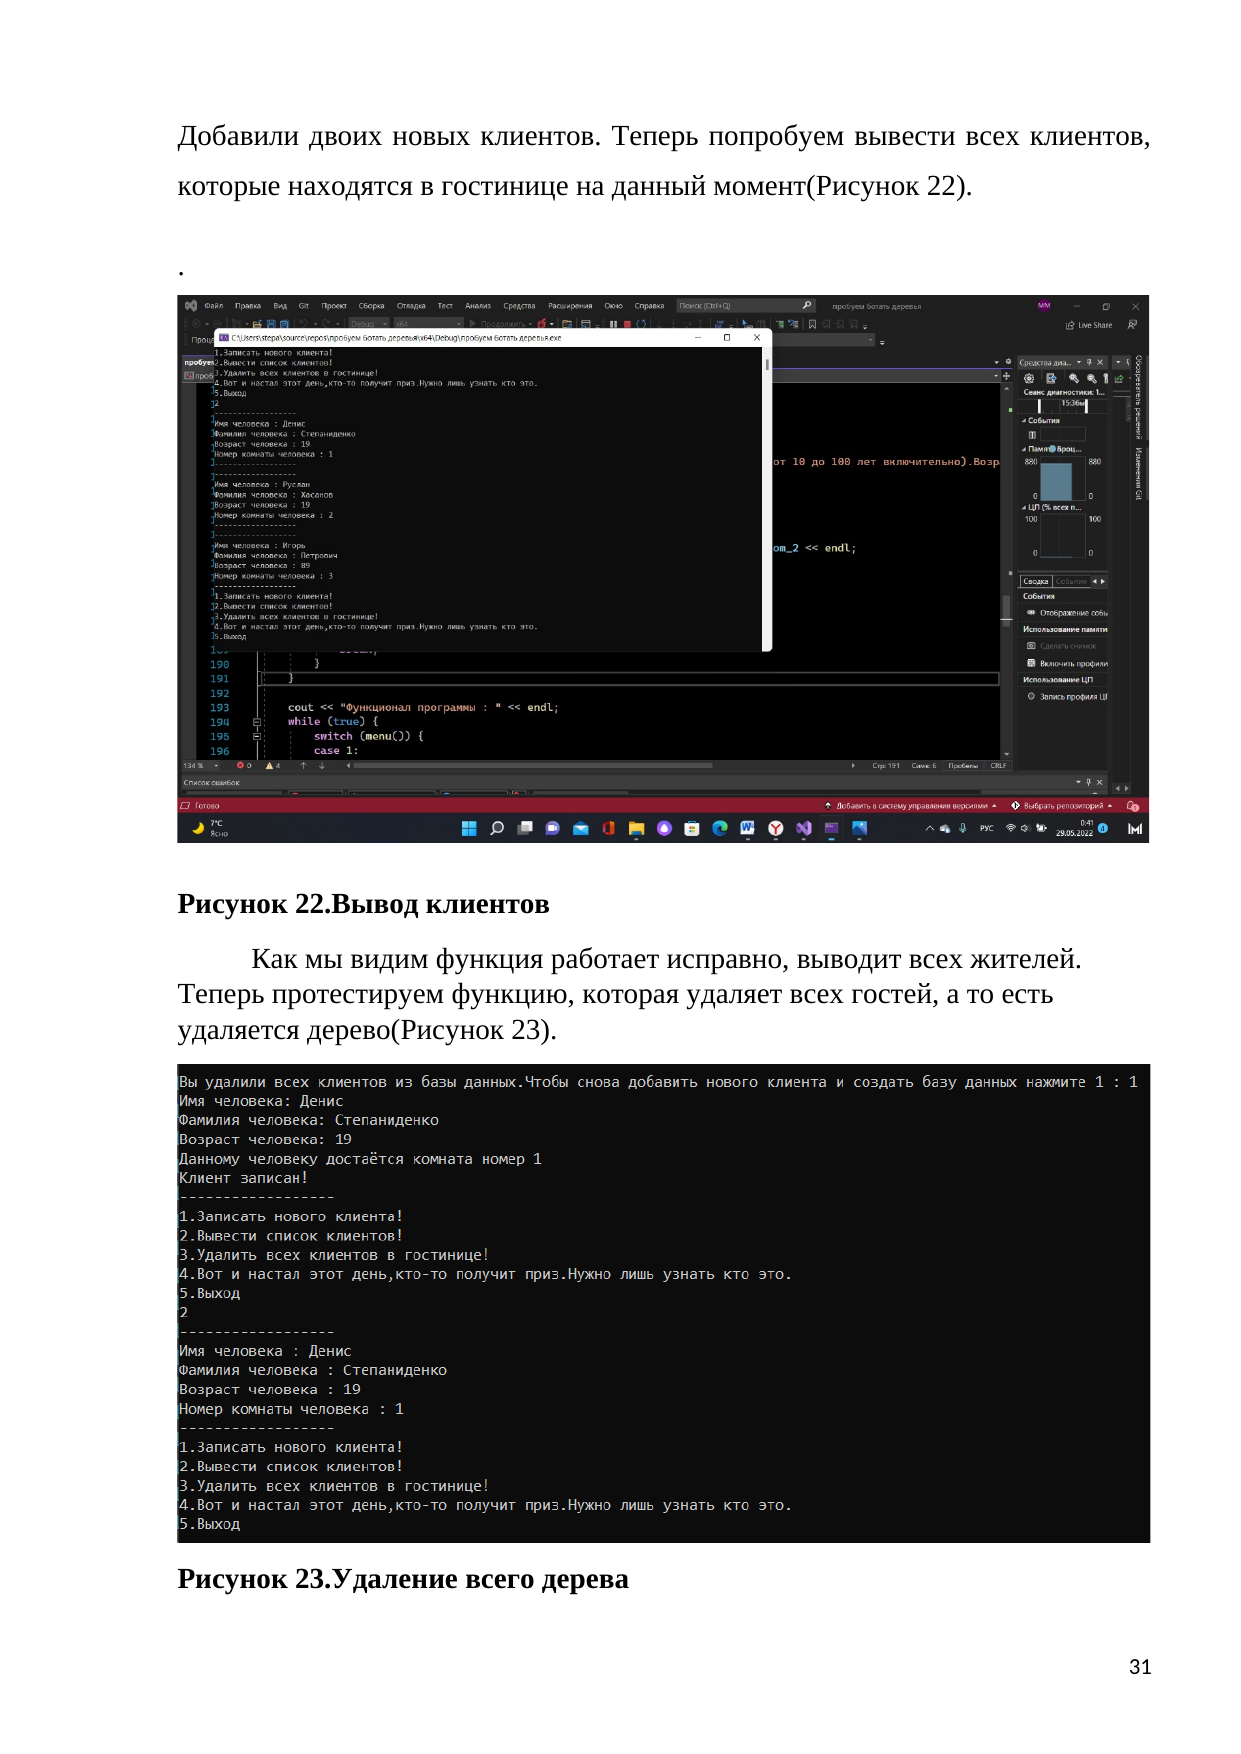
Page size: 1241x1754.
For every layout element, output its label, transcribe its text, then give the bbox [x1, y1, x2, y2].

text Рисунок 23.Удаление всего дерева [177, 1561, 1152, 1595]
text Добавили двоих новых клиентов. Теперь попробуем вывести всех клиентов, которые находятся в гостинице на данный момент(Рисунок 22). [177, 118, 1152, 202]
text Как мы видим функция работает исправно, выводит всех жителей. Теперь протестируем функцию, которая удаляет всех гостей, а то есть удаляется дерево(Рисунок 23). [177, 941, 1152, 1046]
picture [177, 295, 1150, 843]
text Рисунок 22.Вывод клиентов [177, 887, 1152, 920]
picture [177, 1064, 1151, 1543]
